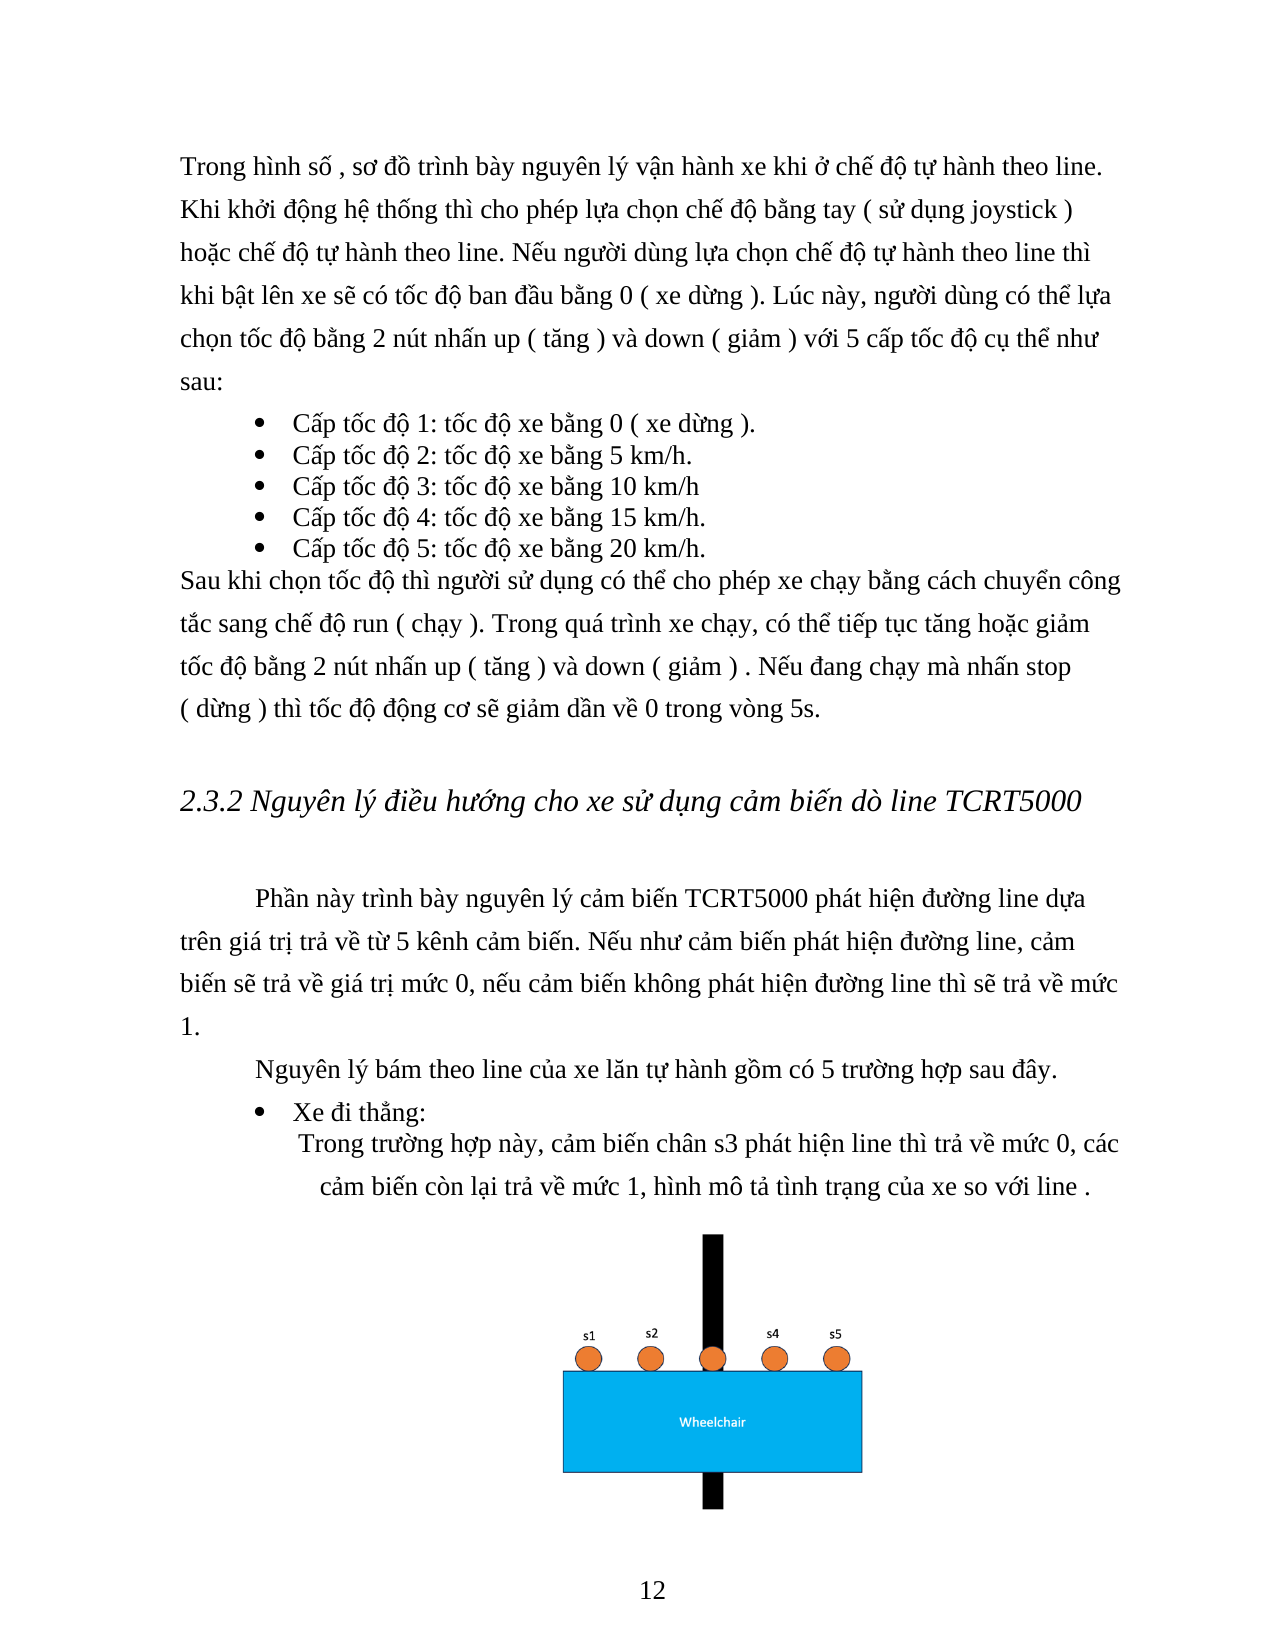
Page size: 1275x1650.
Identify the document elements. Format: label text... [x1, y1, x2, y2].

list Cấp tốc độ 1: tốc độ xe bằng 0 ( xe dừng ). [255, 407, 1125, 439]
list Xe đi thẳng: [255, 1096, 1125, 1127]
picture [510, 1212, 907, 1538]
text Sau khi chọn tốc độ thì người sử dụng có thể cho phép xe chạy bằng cách chuyển công tắc sang chế độ run ( chạy ). Trong quá trình xe chạy, có thể tiếp tục tăng hoặc giảm tốc độ bằng 2 nút nhấn up ( tăng ) và down ( giảm ) . Nếu đang chạy mà nhấn stop ( dừng ) thì tốc độ động cơ sẽ giảm dần về 0 trong vòng 5s. [180, 564, 1125, 724]
text Phần này trình bày nguyên lý cảm biến TCRT5000 phát hiện đường line dựa trên giá trị trả về từ 5 kênh cảm biến. Nếu như cảm biến phát hiện đường line, cảm biến sẽ trả về giá trị mức 0, nếu cảm biến không phát hiện đường line thì sẽ trả về mức 1. [180, 882, 1125, 1042]
list Cấp tốc độ 4: tốc độ xe bằng 15 km/h. [255, 501, 1125, 532]
text Nguyên lý bám theo line của xe lăn tự hành gồm có 5 trường hợp sau đây. [255, 1053, 1125, 1084]
text Trong hình số , sơ đồ trình bày nguyên lý vận hành xe khi ở chế độ tự hành theo line. Khi khởi động hệ thống thì cho phép lựa chọn chế độ bằng tay ( sử dụng joystick ) hoặc chế độ tự hành theo line. Nếu người dùng lựa chọn chế độ tự hành theo line thì khi bật lên xe sẽ có tốc độ ban đầu bằng 0 ( xe dừng ). Lúc này, người dùng có thể lựa chọn tốc độ bằng 2 nút nhấn up ( tăng ) và down ( giảm ) với 5 cấp tốc độ cụ thể như sau: [180, 150, 1125, 396]
list Cấp tốc độ 3: tốc độ xe bằng 10 km/h [255, 470, 1125, 501]
subtitle 2.3.2 Nguyên lý điều hướng cho xe sử dụng cảm biến dò line TCRT5000 [180, 782, 1125, 868]
list Cấp tốc độ 5: tốc độ xe bằng 20 km/h. [255, 532, 1125, 564]
list Cấp tốc độ 2: tốc độ xe bằng 5 km/h. [255, 439, 1125, 470]
